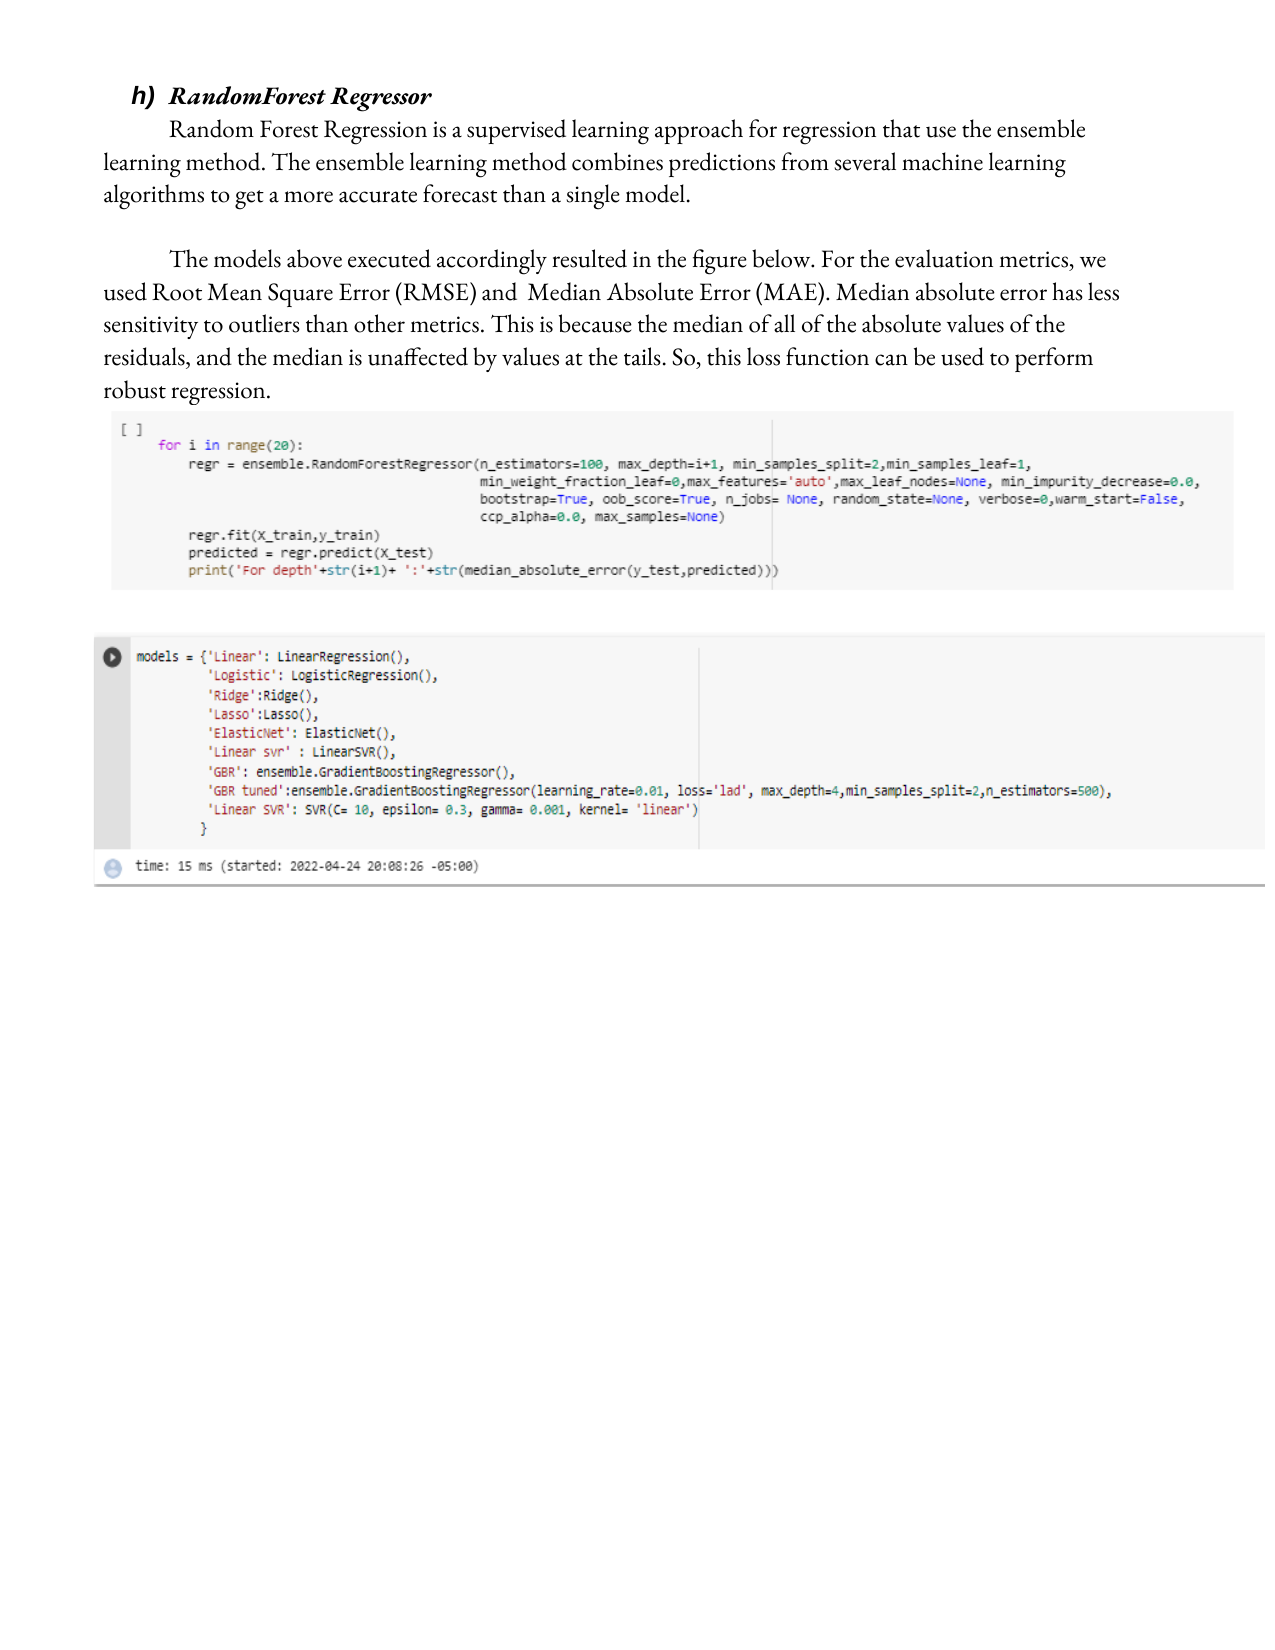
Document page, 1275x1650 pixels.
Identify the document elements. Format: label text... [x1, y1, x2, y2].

text The models above executed accordingly resulted in the figure below. For the evaluation metrics, we used Root Mean Square Error (RMSE) and Median Absolute Error (MAE). Median absolute error has less sensitivity to outliers than other metrics. This is because the median of all of the absolute values of the residuals, and the median is unaffected by values at the tails. So, this loss function can be used to perform robust regression. [103, 242, 1125, 405]
list RandomForest Regressor [131, 79, 1125, 112]
picture [93, 405, 1234, 600]
text Random Forest Regression is a supervised learning approach for regression that use the ensemble learning method. The ensemble learning method combines predictions from several machine learning algorithms to get a more accurate forecast than a single model. [103, 112, 1125, 210]
picture [93, 632, 1265, 887]
